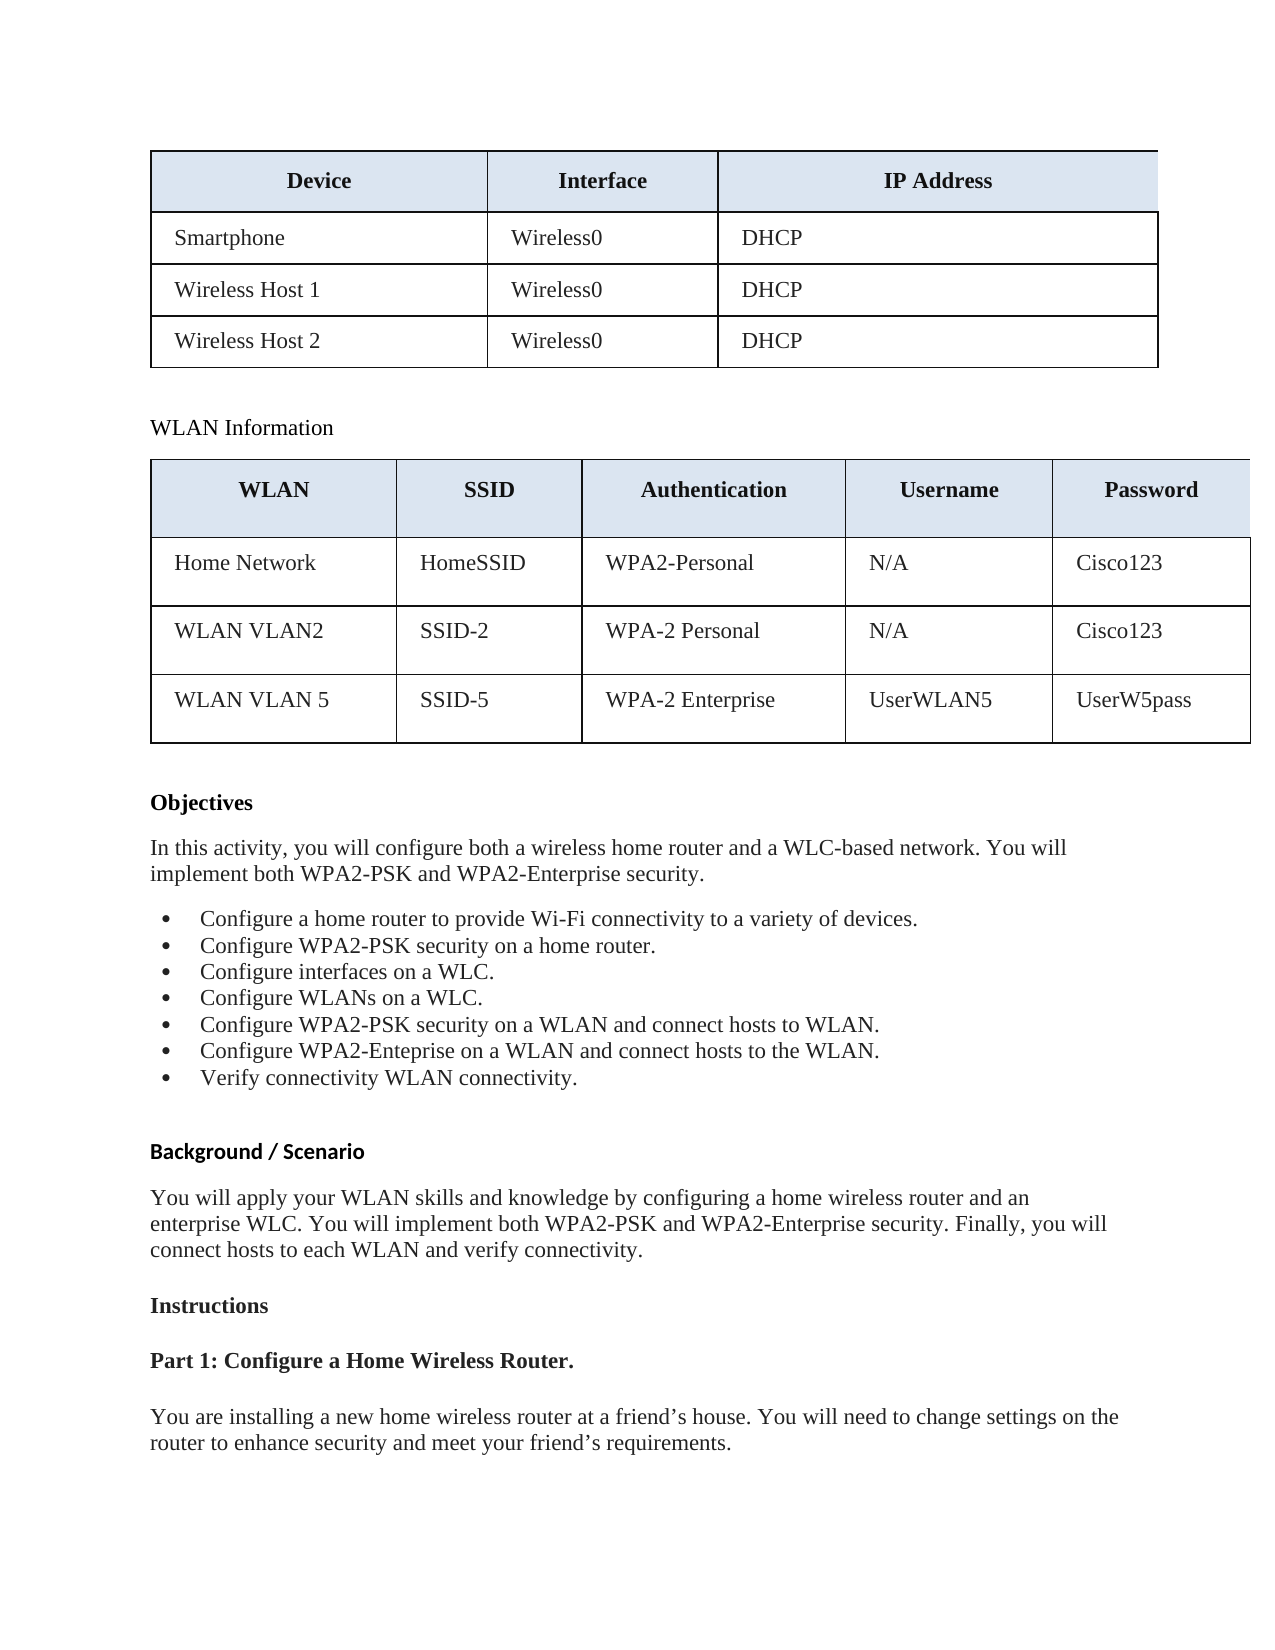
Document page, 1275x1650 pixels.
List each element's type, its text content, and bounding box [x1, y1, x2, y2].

table_cell DHCP [719, 265, 1157, 315]
text Objectives [150, 789, 1125, 815]
table_header IP Address [719, 152, 1158, 211]
list Configure WPA2-PSK security on a WLAN and connect hosts to WLAN. [162, 1011, 1125, 1037]
text WLAN Information [150, 413, 1125, 440]
table_cell WLAN VLAN2 [152, 607, 396, 674]
list Configure a home router to provide Wi-Fi connectivity to a variety of devices. [162, 905, 1125, 932]
table_header Authentication [583, 460, 845, 537]
table_header Password [1053, 460, 1250, 537]
table_header SSID [397, 460, 581, 537]
table_cell DHCP [719, 213, 1157, 263]
list Configure WPA2-Enteprise on a WLAN and connect hosts to the WLAN. [162, 1037, 1125, 1063]
list Configure WLANs on a WLC. [162, 984, 1125, 1011]
text Part 1: Configure a Home Wireless Router. [150, 1347, 1125, 1374]
table_cell Wireless Host 2 [152, 317, 487, 367]
table_cell WPA-2 Enterprise [583, 675, 845, 742]
text In this activity, you will configure both a wireless home router and a WLC-based network. You will implement both WPA2-PSK and WPA2-Enterprise security. [150, 834, 1125, 887]
text You will apply your WLAN skills and knowledge by configuring a home wireless router and an enterprise WLC. You will implement both WPA2-PSK and WPA2-Enterprise security. Finally, you will connect hosts to each WLAN and verify connectivity. [150, 1184, 1125, 1263]
table_cell N/A [846, 538, 1052, 605]
table_cell HomeSSID [397, 538, 581, 605]
table_header WLAN [152, 460, 396, 537]
table_cell Cisco123 [1053, 607, 1250, 674]
table_cell Smartphone [152, 213, 487, 263]
table_cell Home Network [152, 538, 396, 605]
table_cell Wireless0 [488, 213, 717, 263]
text You are installing a new home wireless router at a friend’s house. You will need to change settings on the router to enhance security and meet your friend’s requirements. [150, 1403, 1125, 1456]
table_cell UserW5pass [1053, 675, 1250, 742]
table_cell WLAN VLAN 5 [152, 675, 396, 742]
table_header Username [846, 460, 1052, 537]
table_header Device [152, 152, 487, 211]
list Configure WPA2-PSK security on a home router. [162, 932, 1125, 958]
table_cell Wireless0 [488, 317, 717, 367]
table_cell WPA-2 Personal [583, 607, 845, 674]
table_cell DHCP [719, 317, 1157, 367]
list Verify connectivity WLAN connectivity. [162, 1063, 1125, 1090]
table_cell WPA2-Personal [583, 538, 845, 605]
table_cell Cisco123 [1053, 538, 1250, 605]
text Background / Scenario [150, 1137, 1125, 1165]
table_cell SSID-2 [397, 607, 581, 674]
list Configure interfaces on a WLC. [162, 958, 1125, 984]
table_cell UserWLAN5 [846, 675, 1052, 742]
table_cell N/A [846, 607, 1052, 674]
table_cell Wireless0 [488, 265, 717, 315]
text Instructions [150, 1292, 1125, 1318]
table_header Interface [488, 152, 717, 211]
table_cell SSID-5 [397, 675, 581, 742]
table_cell Wireless Host 1 [152, 265, 487, 315]
